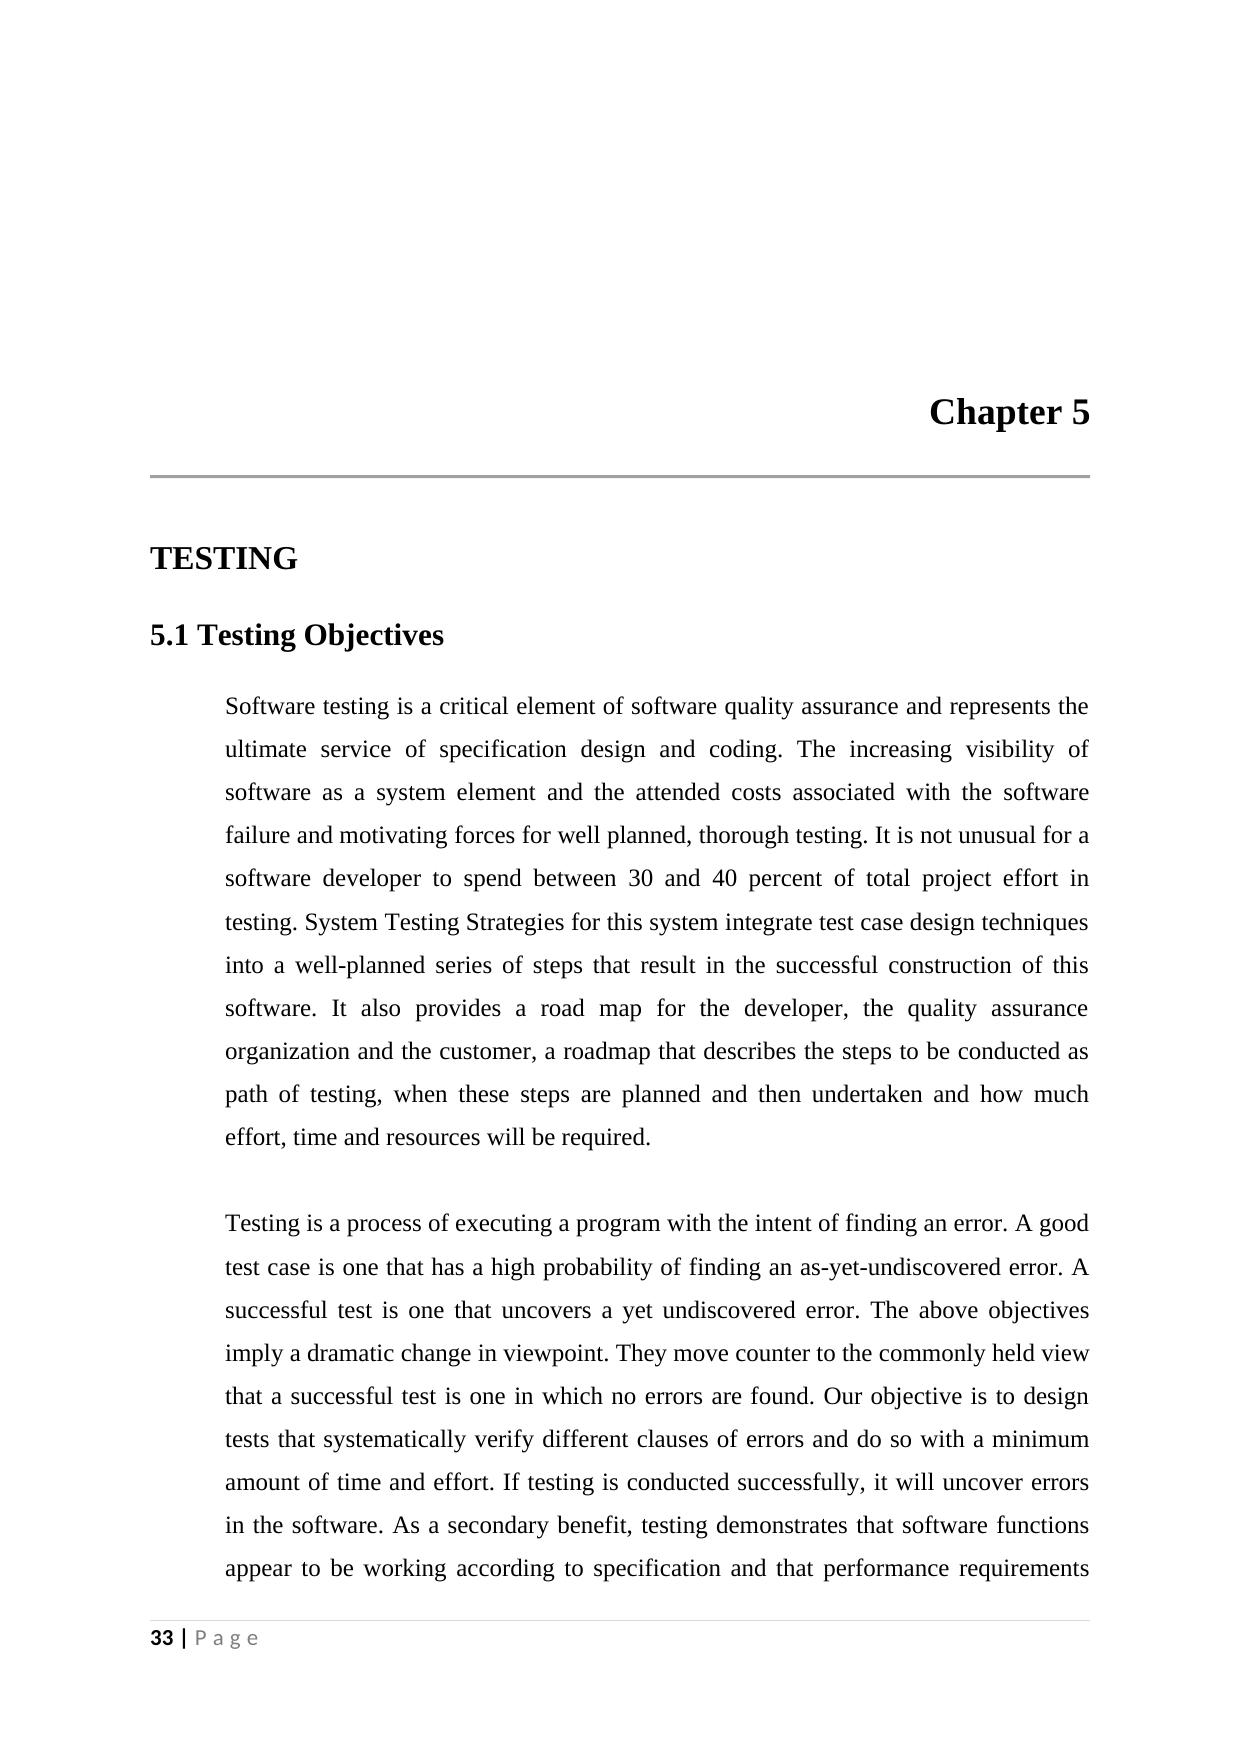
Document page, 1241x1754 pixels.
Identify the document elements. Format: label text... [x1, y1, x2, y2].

text 5.1 Testing Objectives [150, 616, 1090, 652]
text Chapter 5 [150, 389, 1090, 433]
list Software testing is a critical element of software quality assurance and represents the ultimate service of specification design and coding. The increasing visibility of software as a system element and the attended costs associated with the software failure and motivating forces for well planned, thorough testing. It is not unusual for a software developer to spend between 30 and 40 percent of total project effort in testing. System Testing Strategies for this system integrate test case design techniques into a well-planned series of steps that result in the successful construction of this software. It also provides a road map for the developer, the quality assurance organization and the customer, a roadmap that describes the steps to be conducted as path of testing, when these steps are planned and then undertaken and how much effort, time and resources will be required. [225, 691, 1090, 1151]
text TESTING [150, 538, 1090, 576]
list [225, 1208, 1090, 1582]
